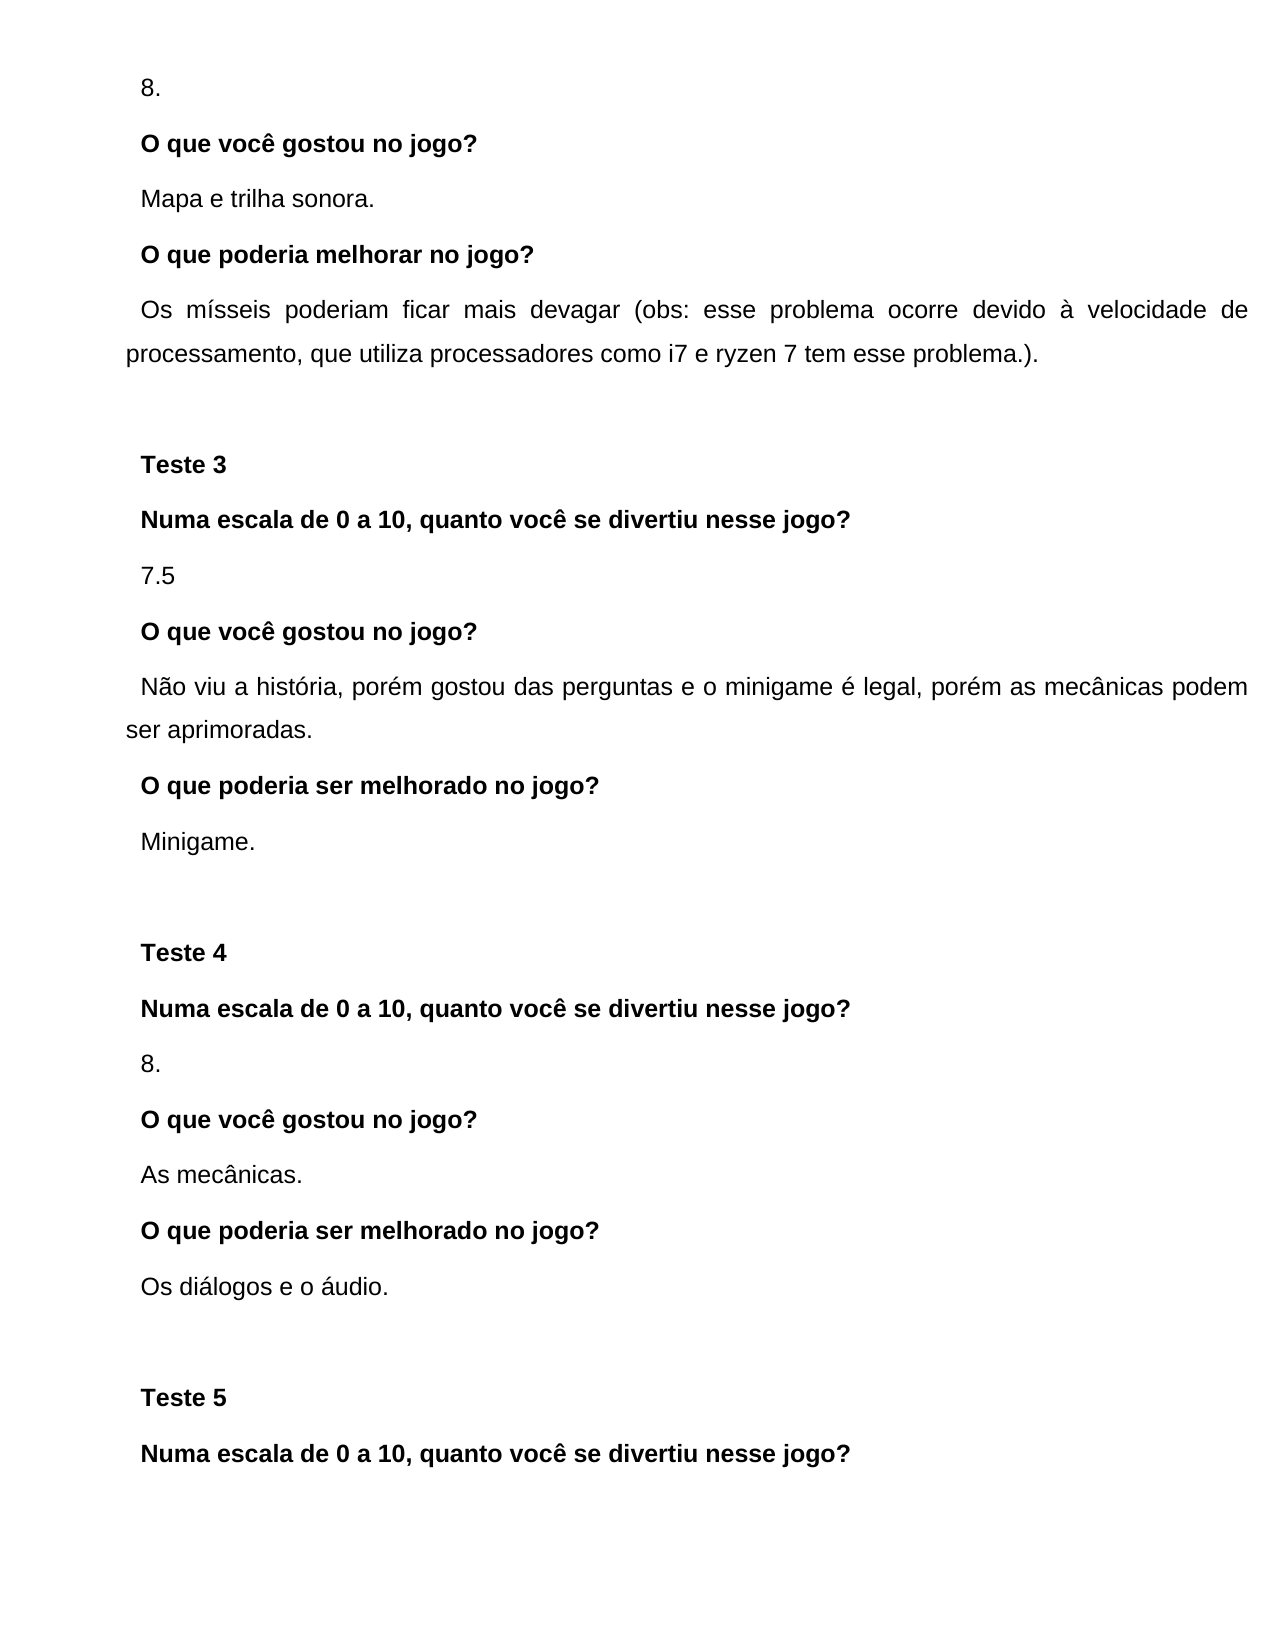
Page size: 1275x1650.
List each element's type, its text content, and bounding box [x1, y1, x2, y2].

text O que poderia ser melhorado no jogo? [126, 1216, 1250, 1245]
text As mecânicas. [126, 1160, 1250, 1189]
text Os diálogos e o áudio. [126, 1272, 1250, 1300]
text Não viu a história, porém gostou das perguntas e o minigame é legal, porém as mecânicas podem ser aprimoradas. [126, 672, 1250, 744]
text Numa escala de 0 a 10, quanto você se divertiu nesse jogo? [126, 505, 1250, 534]
text 8. [126, 73, 1250, 102]
subtitle Teste 4 [126, 938, 1250, 967]
text Numa escala de 0 a 10, quanto você se divertiu nesse jogo? [126, 1438, 1250, 1467]
text Mapa e trilha sonora. [126, 184, 1250, 213]
text O que você gostou no jogo? [126, 1105, 1250, 1133]
text Os mísseis poderiam ficar mais devagar (obs: esse problema ocorre devido à velocidade de processamento, que utiliza processadores como i7 e ryzen 7 tem esse problema.). [126, 295, 1250, 367]
text O que você gostou no jogo? [126, 617, 1250, 645]
text 7.5 [126, 561, 1250, 590]
text O que você gostou no jogo? [126, 128, 1250, 157]
text Minigame. [126, 827, 1250, 855]
subtitle Teste 5 [126, 1383, 1250, 1412]
text O que poderia ser melhorado no jogo? [126, 771, 1250, 800]
text O que poderia melhorar no jogo? [126, 240, 1250, 268]
text Numa escala de 0 a 10, quanto você se divertiu nesse jogo? [126, 993, 1250, 1022]
subtitle Teste 3 [126, 450, 1250, 478]
text 8. [126, 1049, 1250, 1078]
